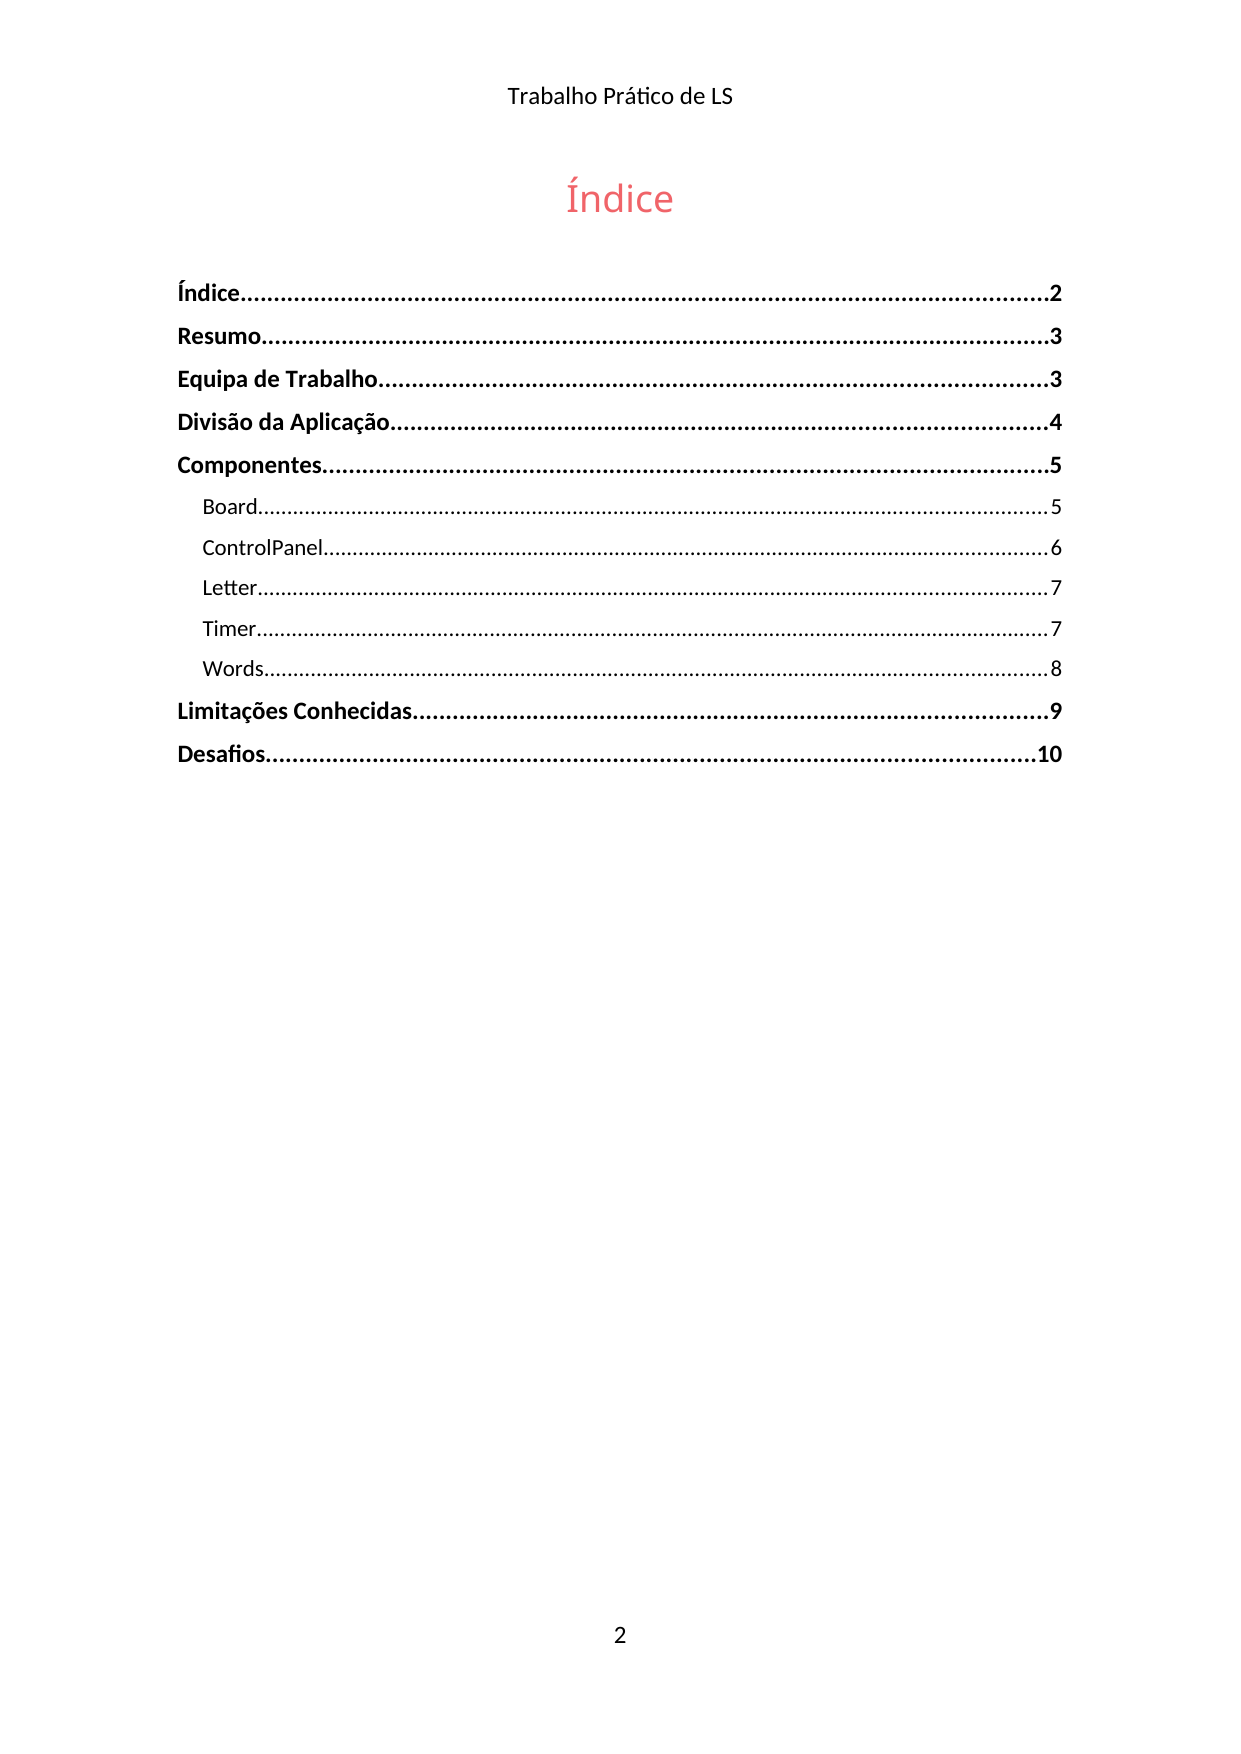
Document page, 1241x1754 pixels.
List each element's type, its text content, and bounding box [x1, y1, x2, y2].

subtitle Índice [177, 173, 1063, 224]
